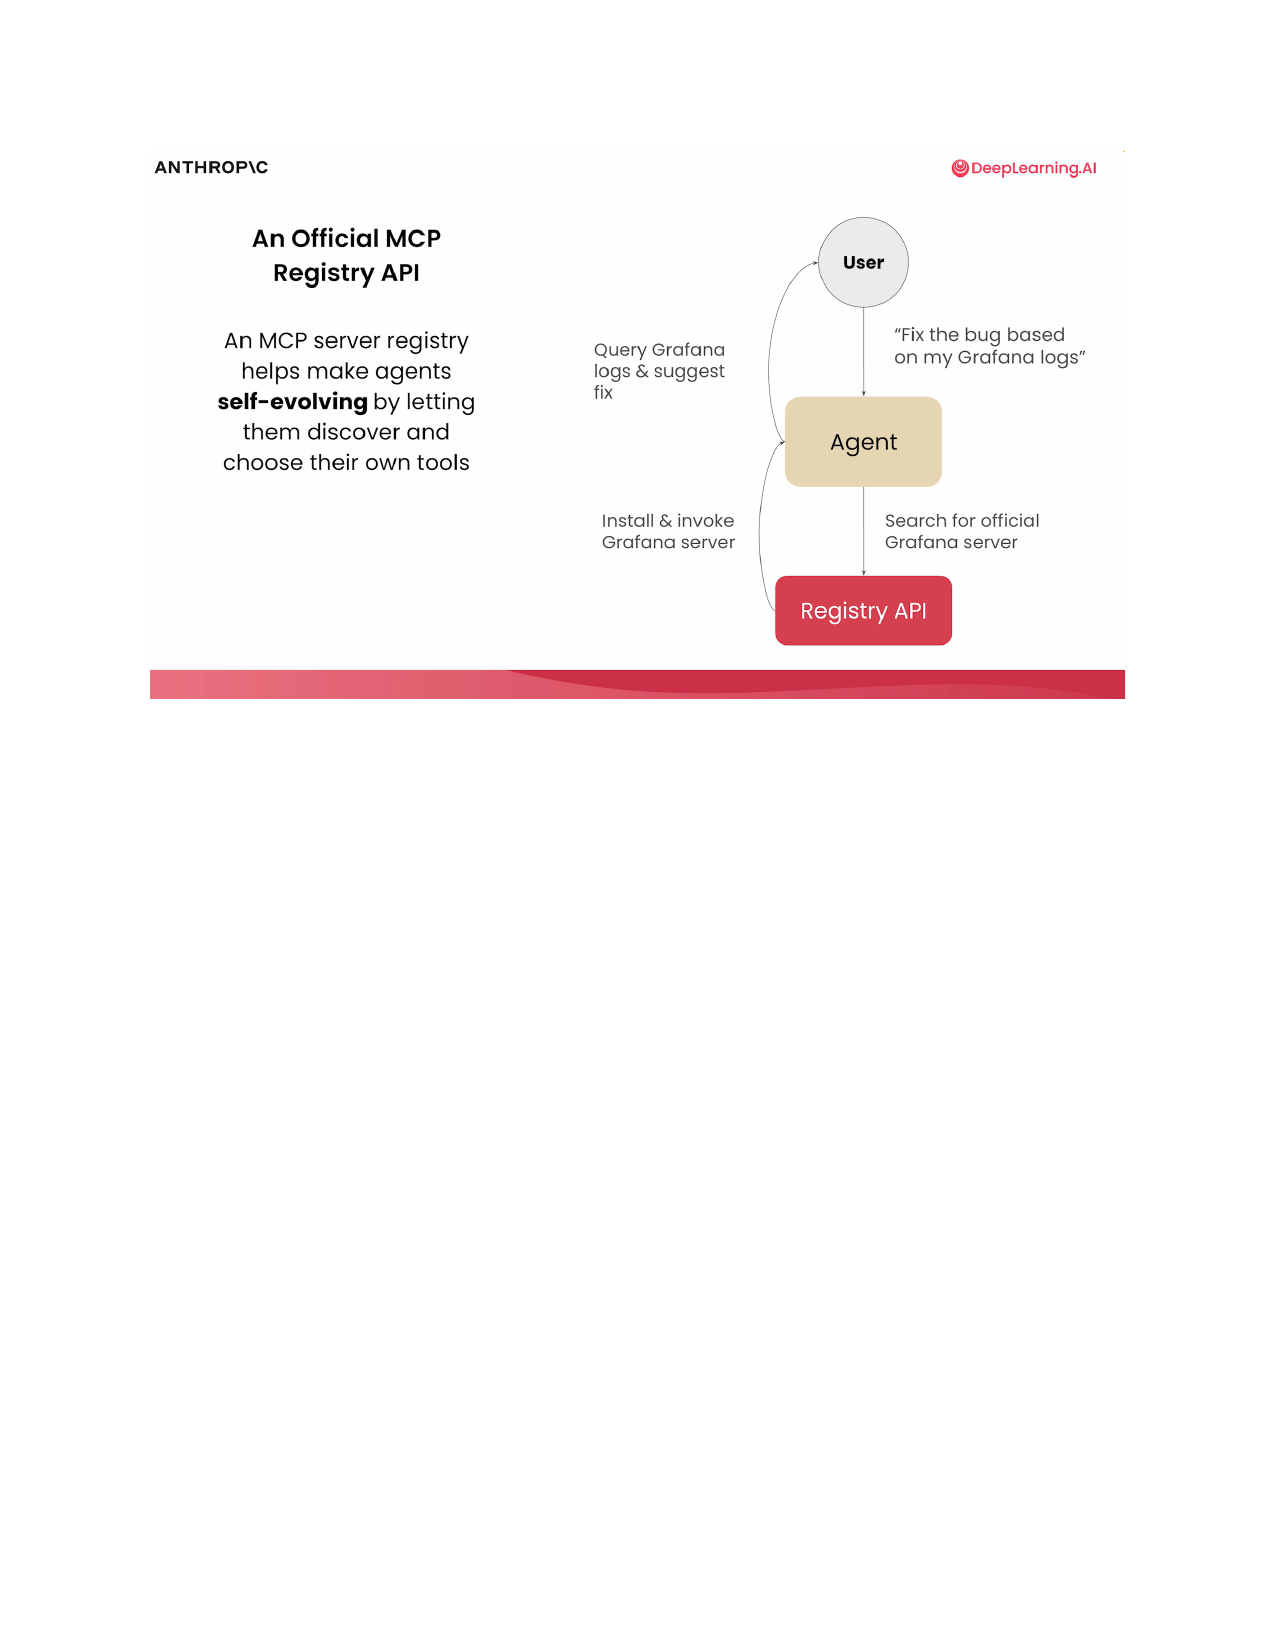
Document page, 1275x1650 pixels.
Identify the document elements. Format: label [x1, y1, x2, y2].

picture [150, 150, 1125, 699]
